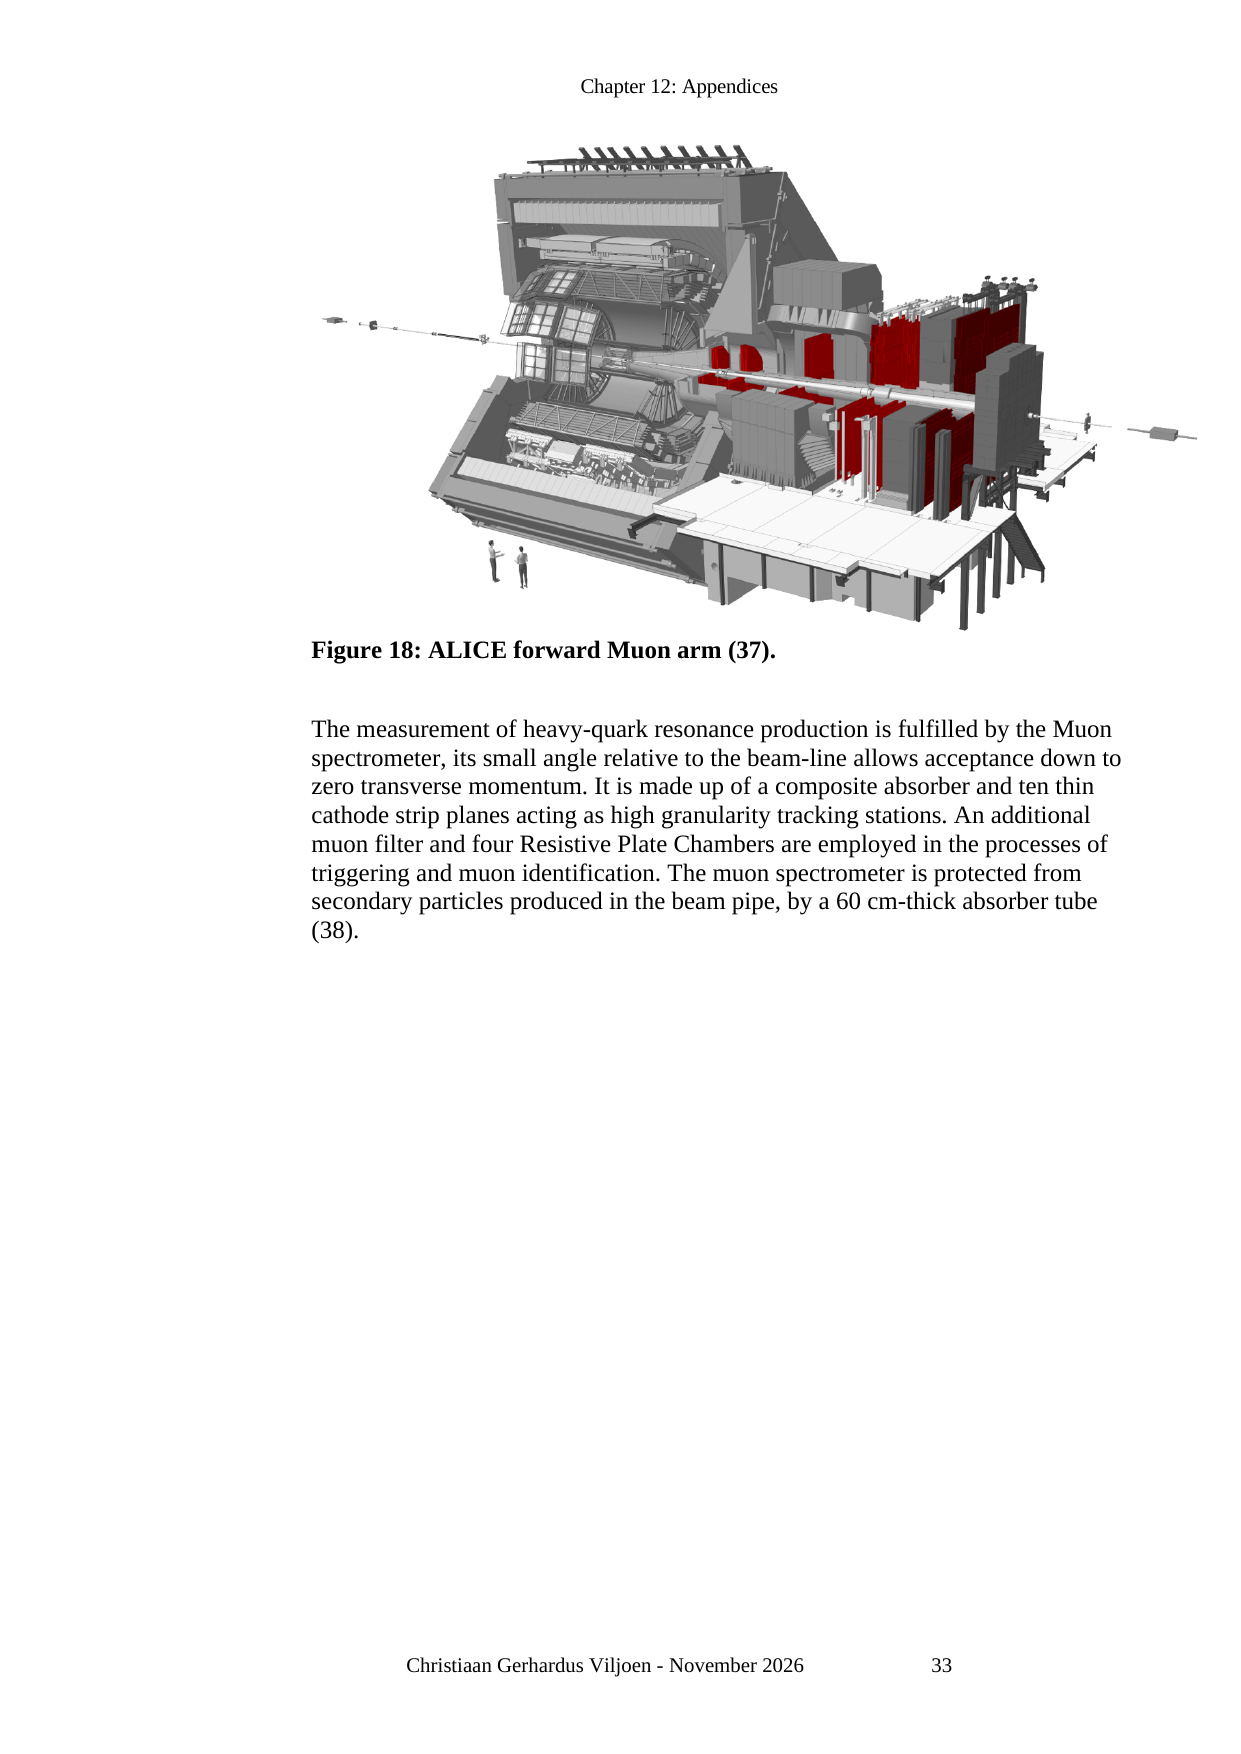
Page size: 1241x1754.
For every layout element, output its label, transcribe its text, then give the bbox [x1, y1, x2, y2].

text The measurement of heavy-quark resonance production is fulfilled by the Muon spectrometer, its small angle relative to the beam-line allows acceptance down to zero transverse momentum. It is made up of a composite absorber and ten thin cathode strip planes acting as high granularity tracking stations. An additional muon filter and four Resistive Plate Chambers are employed in the processes of triggering and muon identification. The muon spectrometer is protected from secondary particles produced in the beam pipe, by a 60 cm-thick absorber tube . [311, 714, 1122, 944]
text Figure 18: ALICE forward Muon arm . [311, 636, 1122, 664]
picture [311, 135, 1198, 636]
